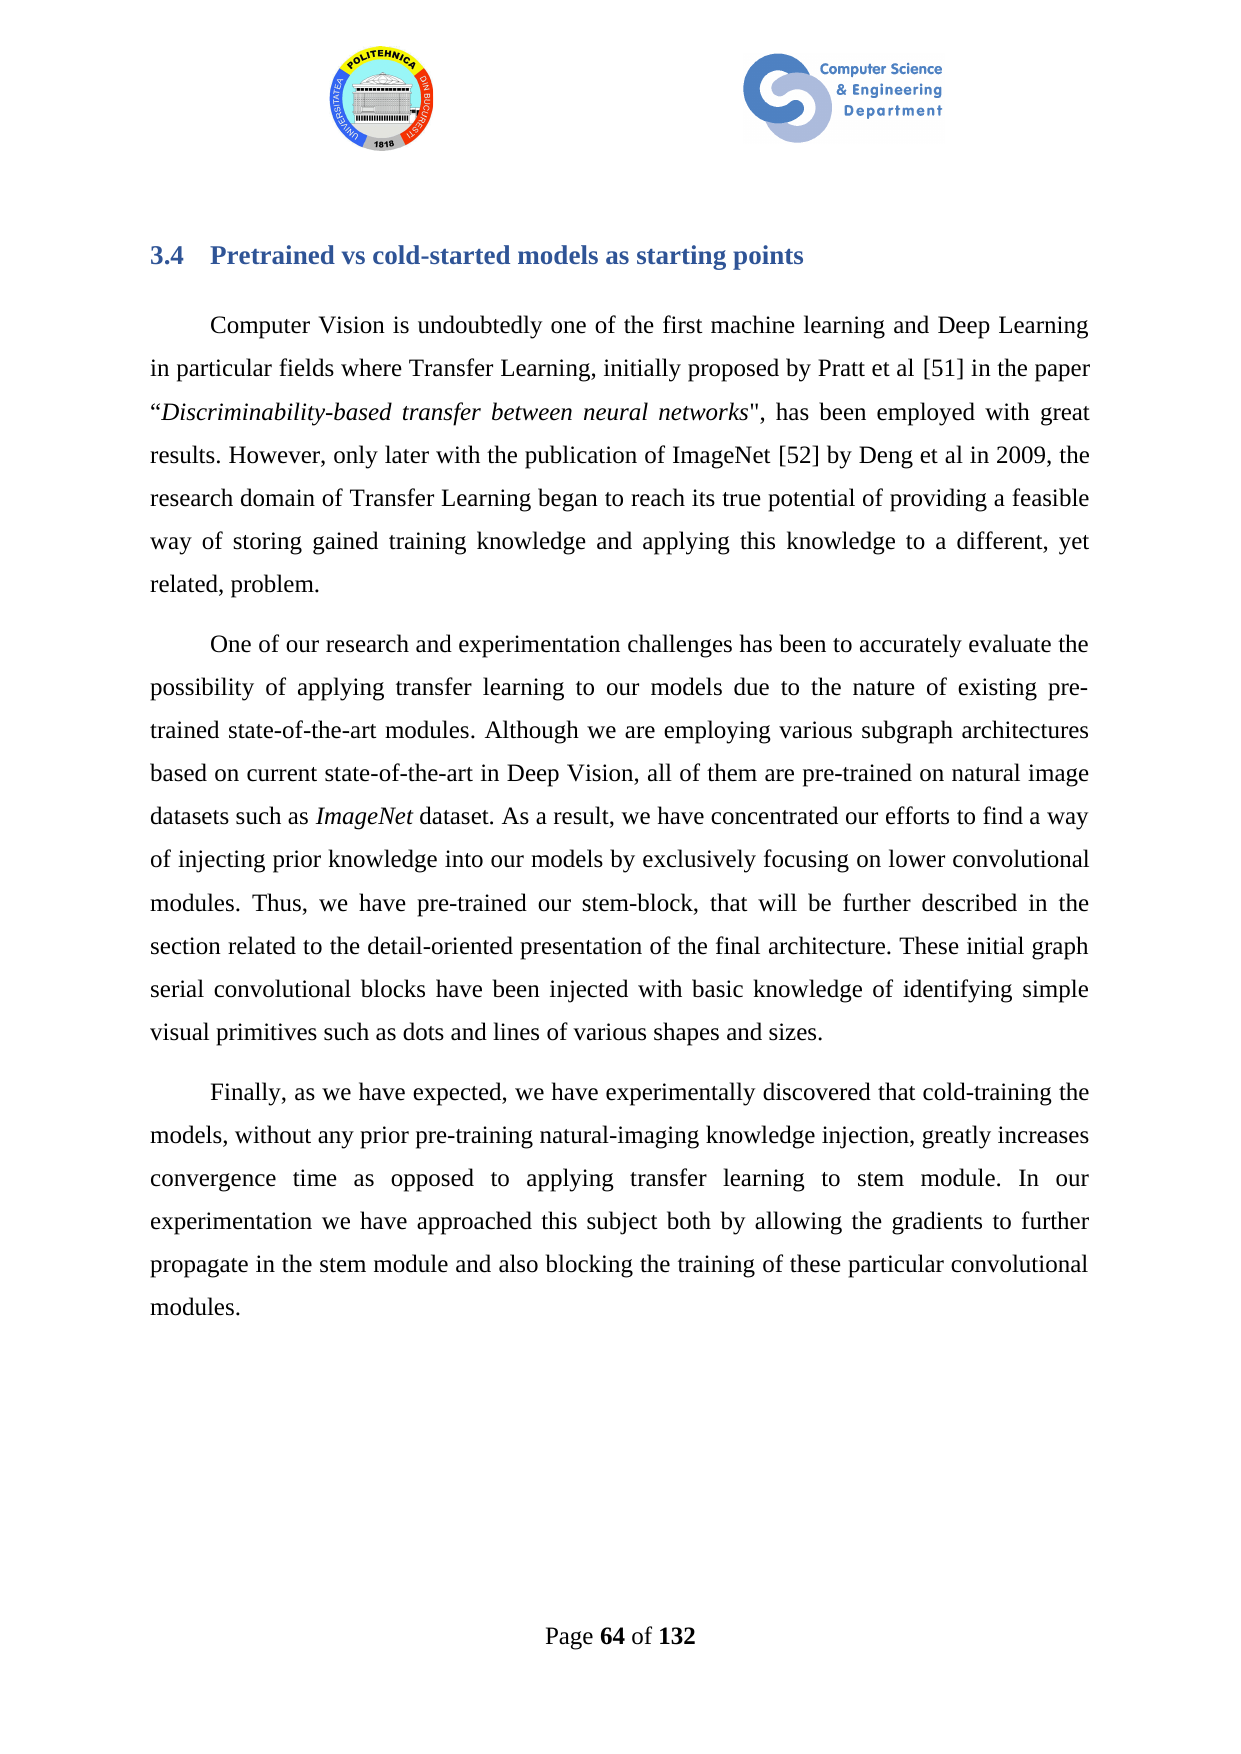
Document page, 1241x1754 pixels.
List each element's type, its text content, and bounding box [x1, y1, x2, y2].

picture [742, 53, 946, 144]
text Computer Vision is undoubtedly one of the first machine learning and Deep Learning in particular fields where Transfer Learning, initially proposed by Pratt et al [51] in the paper “Discriminability-based transfer between neural networks", has been employed with great results. However, only later with the publication of ImageNet [52] by Deng et al in 2009, the research domain of Transfer Learning began to reach its true potential of providing a feasible way of storing gained training knowledge and applying this knowledge to a different, yet related, problem. [150, 310, 1090, 598]
text One of our research and experimentation challenges has been to accurately evaluate the possibility of applying transfer learning to our models due to the nature of existing pre-trained state-of-the-art modules. Although we are employing various subgraph architectures based on current state-of-the-art in Deep Vision, all of them are pre-trained on natural image datasets such as ImageNet dataset. As a result, we have concentrated our efforts to find a way of injecting prior knowledge into our models by exclusively focusing on lower convolutional modules. Thus, we have pre-trained our stem-block, that will be further described in the section related to the detail-oriented presentation of the final architecture. These initial graph serial convolutional blocks have been injected with basic knowledge of identifying simple visual primitives such as dots and lines of various shapes and sizes. [150, 629, 1090, 1046]
text Finally, as we have expected, we have experimentally discovered that cold-training the models, without any prior pre-training natural-imaging knowledge injection, greatly increases convergence time as opposed to applying transfer learning to stem module. In our experimentation we have approached this subject both by allowing the gradients to further propagate in the stem module and also blocking the training of these particular convolutional modules. [150, 1077, 1090, 1321]
picture [329, 46, 434, 151]
subtitle Pretrained vs cold-started models as starting points [150, 239, 1090, 270]
